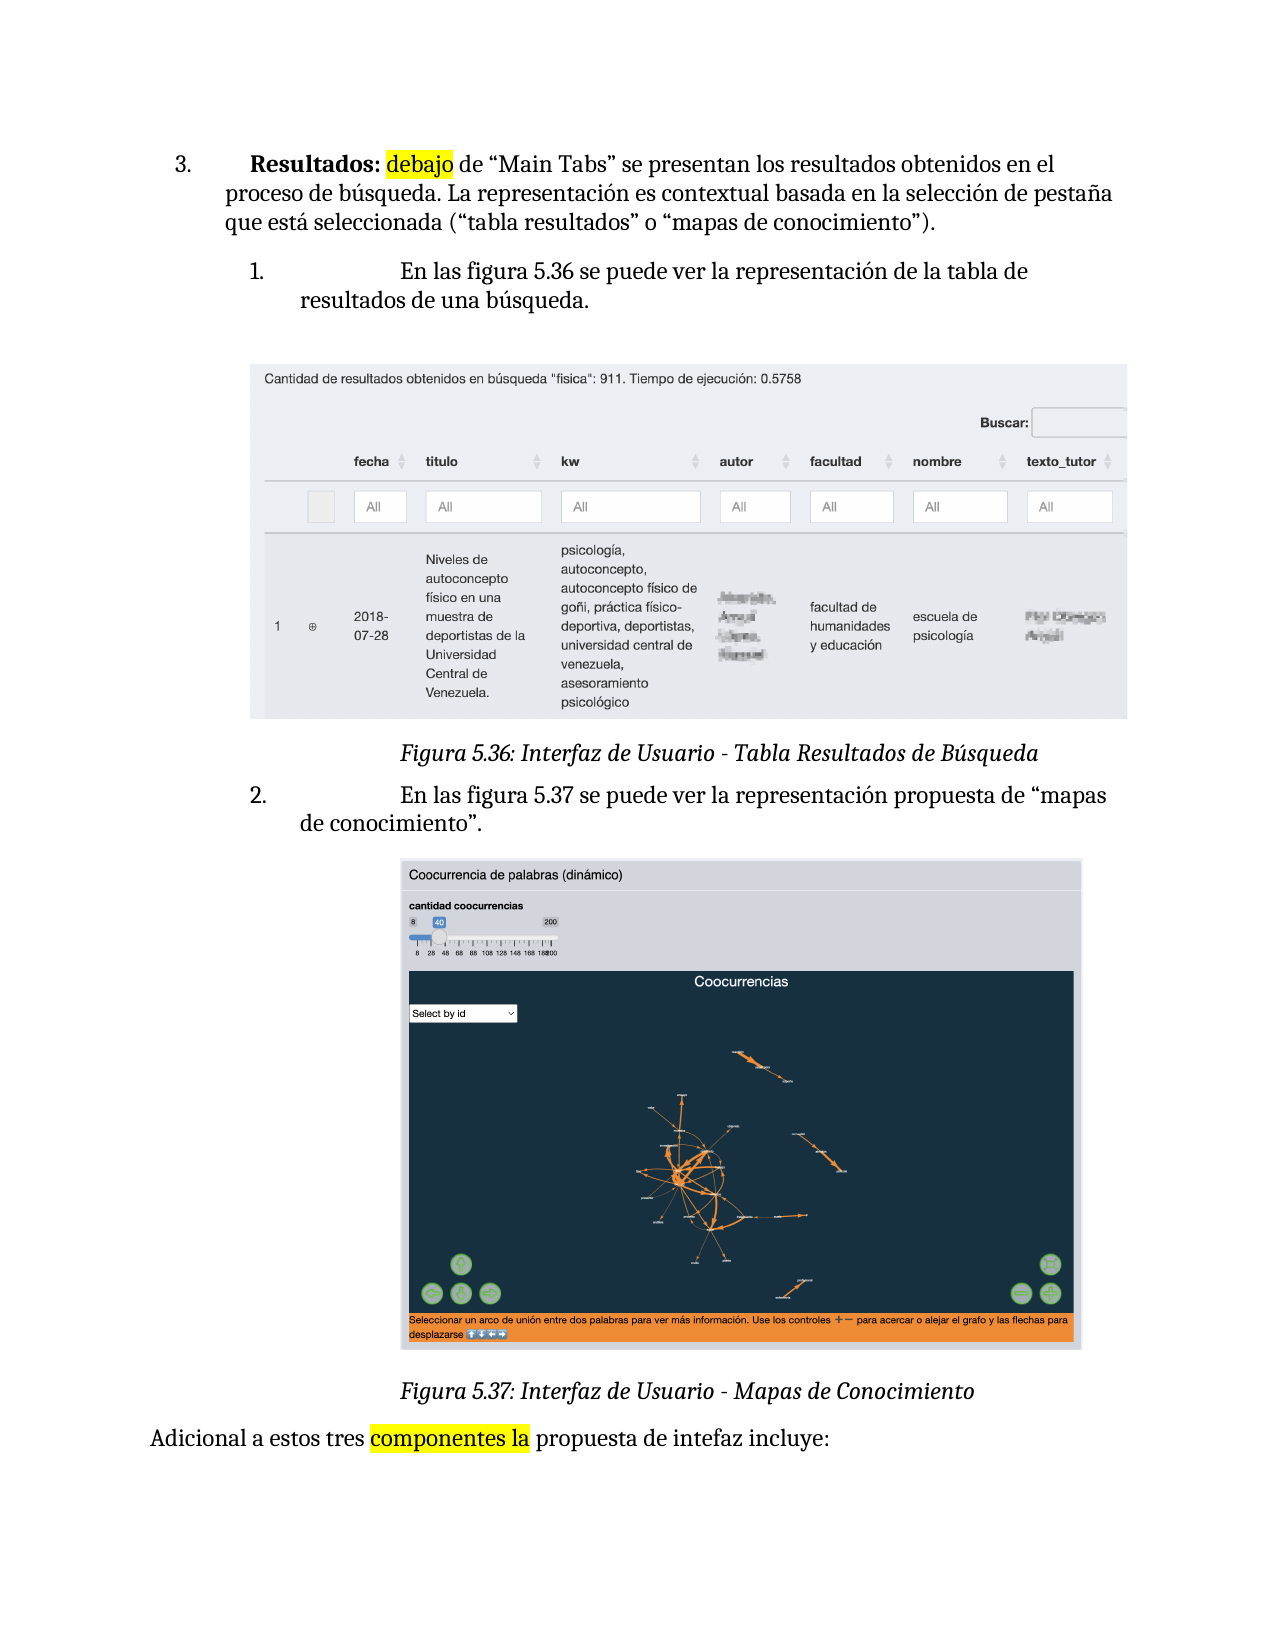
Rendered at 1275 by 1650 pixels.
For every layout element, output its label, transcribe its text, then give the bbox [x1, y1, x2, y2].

list Resultados: debajo de “Main Tabs” se presentan los resultados obtenidos en el proceso de búsqueda. La representación es contextual basada en la selección de pestaña que está seleccionada (“tabla resultados” o “mapas de conocimiento”). [175, 150, 1125, 236]
text Adicional a estos tres componentes la propuesta de intefaz incluye: [530, 1424, 1125, 1453]
list Figura 5.37: Interfaz de Usuario - Mapas de Conocimiento [250, 1377, 1125, 1406]
picture [250, 364, 1128, 719]
picture [400, 858, 1083, 1350]
list En las figura 5.37 se puede ver la representación propuesta de “mapas de conocimiento”. [250, 781, 1125, 838]
text Adicional a estos tres componentes la propuesta de intefaz incluye: [150, 1424, 370, 1453]
list Figura 5.36: Interfaz de Usuario - Tabla Resultados de Búsqueda [250, 739, 1125, 768]
list En las figura 5.36 se puede ver la representación de la tabla de resultados de una búsqueda. [250, 257, 1125, 314]
